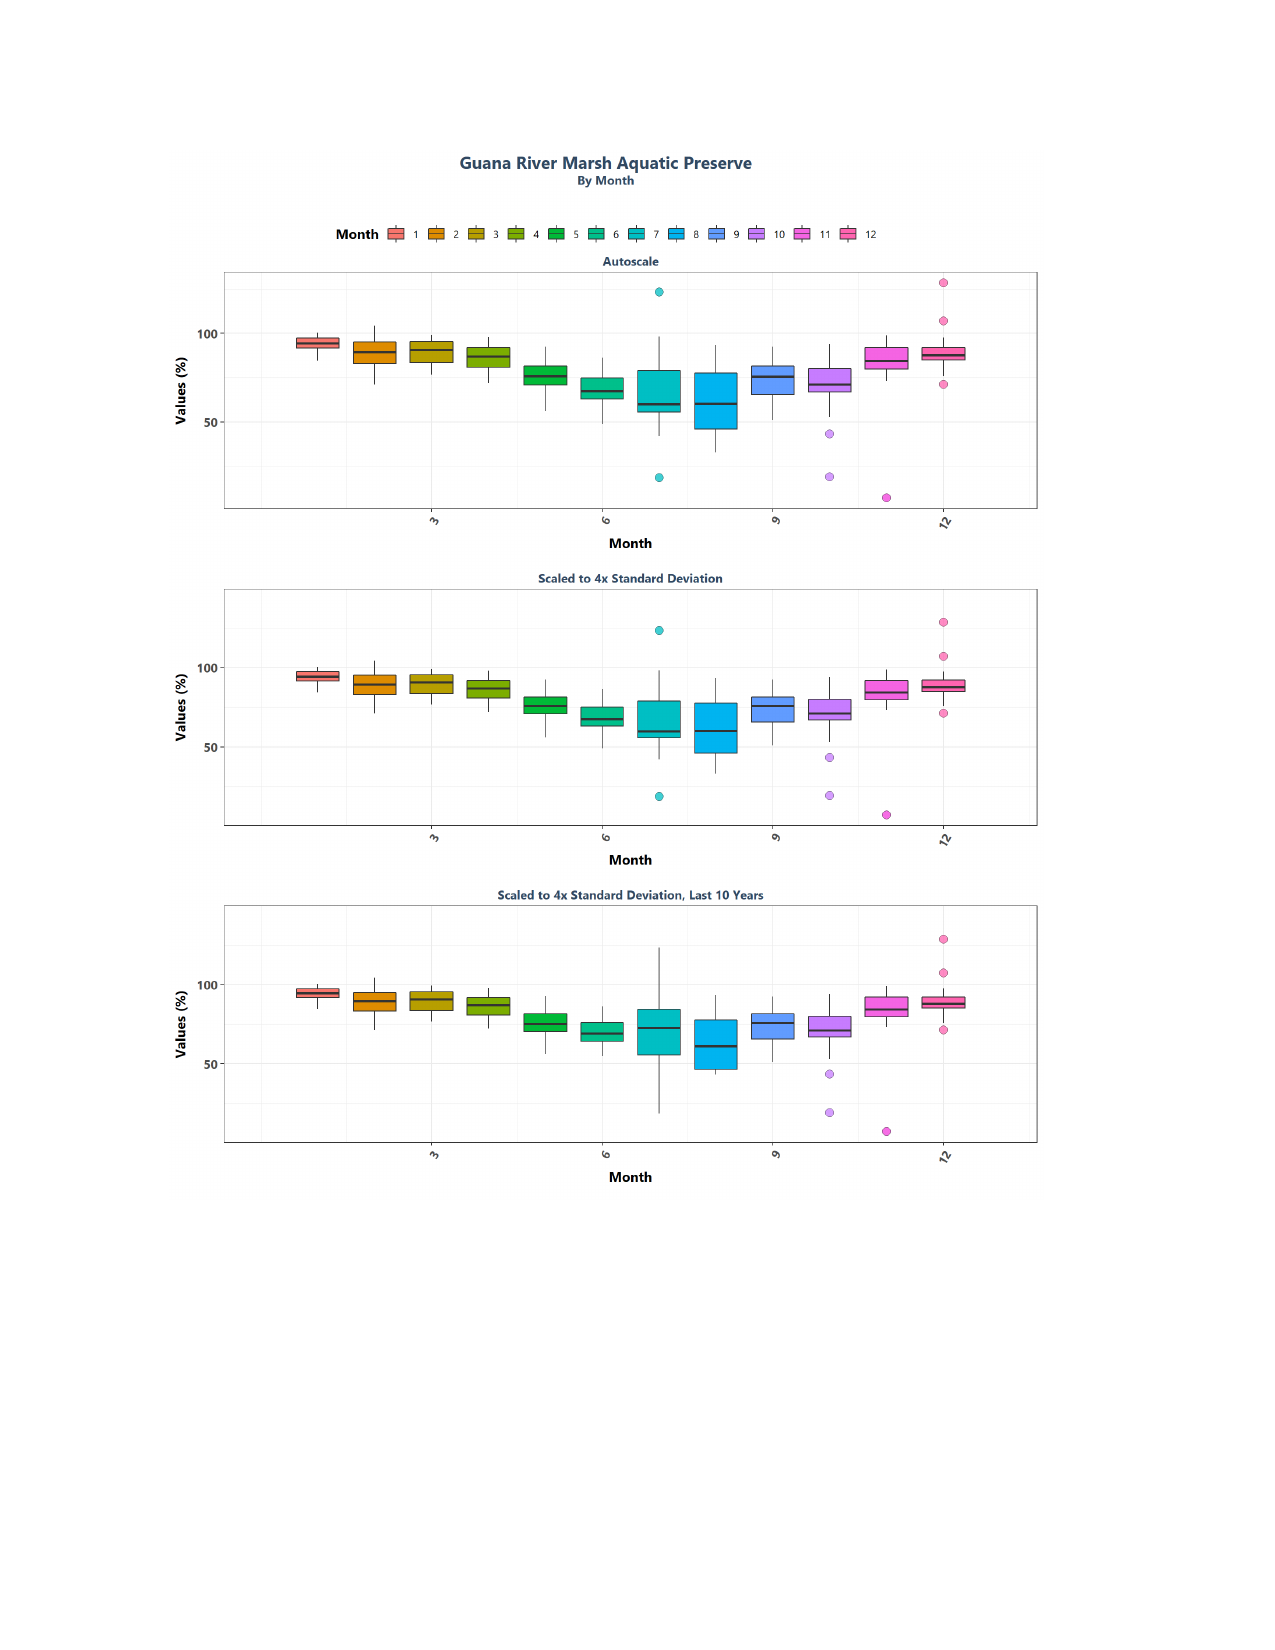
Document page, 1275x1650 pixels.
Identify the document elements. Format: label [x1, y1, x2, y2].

picture [168, 150, 1044, 1200]
